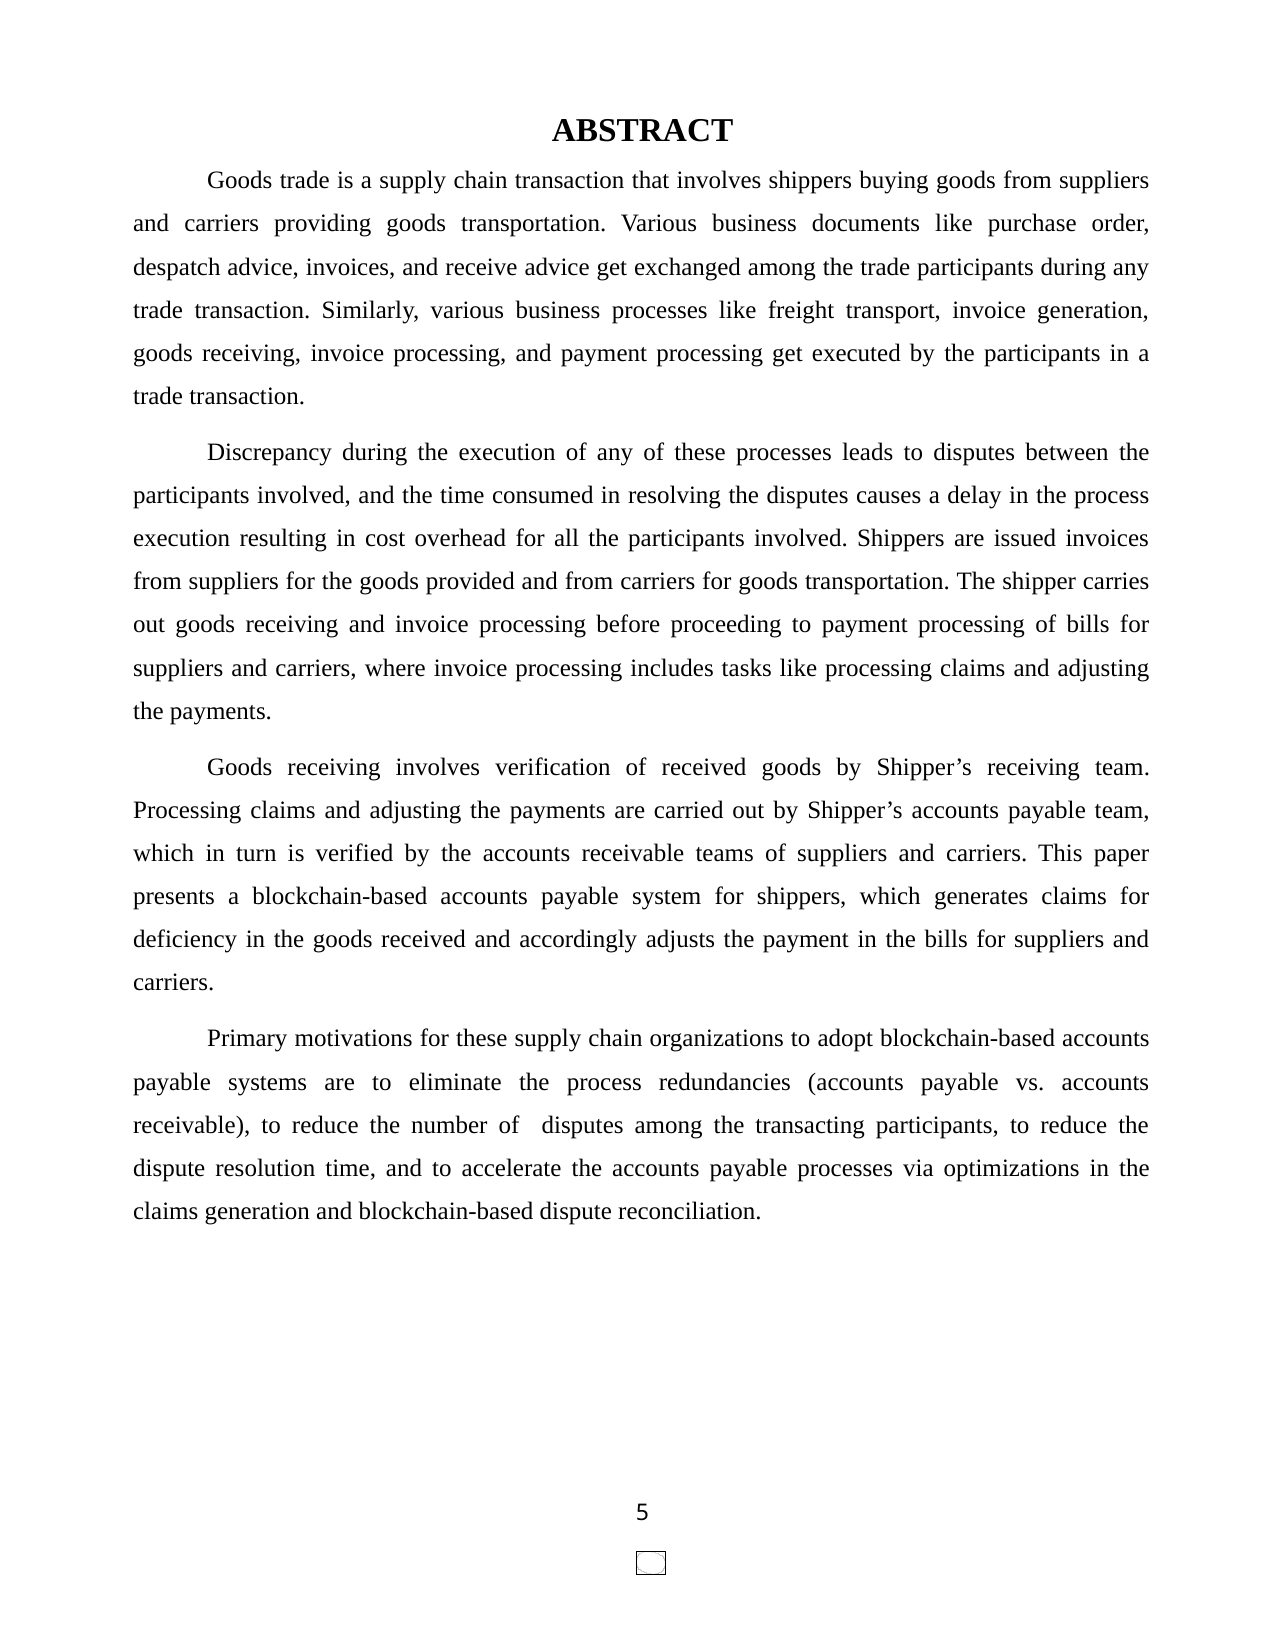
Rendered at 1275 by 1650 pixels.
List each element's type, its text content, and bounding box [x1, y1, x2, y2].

subtitle ABSTRACT [134, 110, 1151, 148]
text Goods trade is a supply chain transaction that involves shippers buying goods from suppliers and carriers providing goods transportation. Various business documents like purchase order, despatch advice, invoices, and receive advice get exchanged among the trade participants during any trade transaction. Similarly, various business processes like freight transport, invoice generation, goods receiving, invoice processing, and payment processing get executed by the participants in a trade transaction. [133, 165, 1151, 410]
picture [637, 1552, 665, 1574]
text Goods receiving involves verification of received goods by Shipper’s receiving team. Processing claims and adjusting the payments are carried out by Shipper’s accounts payable team, which in turn is verified by the accounts receivable teams of suppliers and carriers. This paper presents a blockchain-based accounts payable system for shippers, which generates claims for deficiency in the goods received and accordingly adjusts the payment in the bills for suppliers and carriers. [133, 752, 1151, 996]
text Discrepancy during the execution of any of these processes leads to disputes between the participants involved, and the time consumed in resolving the disputes causes a delay in the process execution resulting in cost overhead for all the participants involved. Shippers are issued invoices from suppliers for the goods provided and from carriers for goods transportation. The shipper carries out goods receiving and invoice processing before proceeding to payment processing of bills for suppliers and carriers, where invoice processing includes tasks like processing claims and adjusting the payments. [133, 437, 1151, 724]
text Primary motivations for these supply chain organizations to adopt blockchain-based accounts payable systems are to eliminate the process redundancies (accounts payable vs. accounts receivable), to reduce the number of disputes among the transacting participants, to reduce the dispute resolution time, and to accelerate the accounts payable processes via optimizations in the claims generation and blockchain-based dispute reconciliation. [133, 1023, 1151, 1225]
